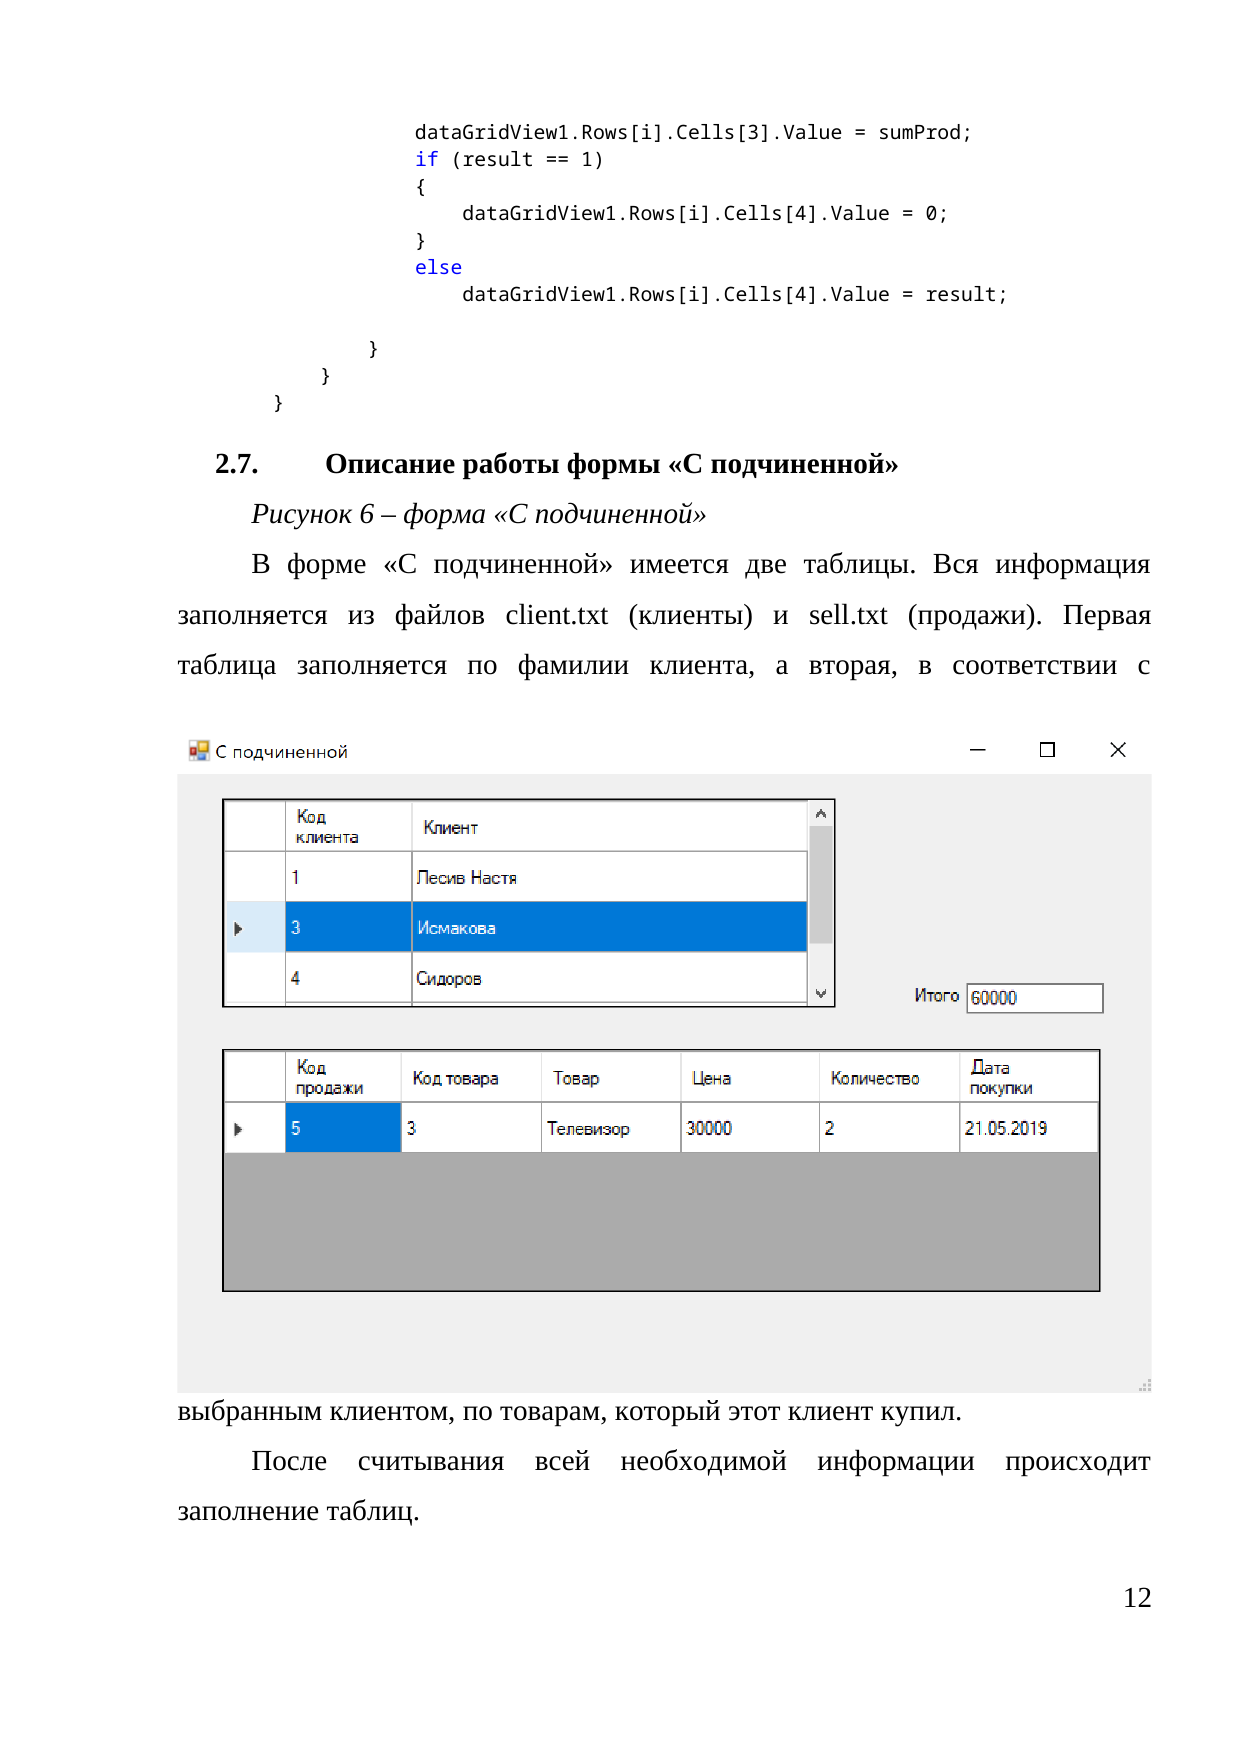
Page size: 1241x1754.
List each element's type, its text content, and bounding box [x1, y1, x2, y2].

text В форме «С подчиненной» имеется две таблицы. Вся информация заполняется из файлов client.txt (клиенты) и sell.txt (продажи). Первая таблица заполняется по фамилии клиента, а вторая, в соответствии с выбранным клиентом, по товарам, который этот клиент купил. [177, 547, 1152, 728]
text dataGridView1.Rows[i].Cells[3].Value = sumProd; [177, 118, 1152, 145]
text else [177, 253, 1152, 280]
text } [177, 226, 1152, 253]
text dataGridView1.Rows[i].Cells[4].Value = 0; [177, 199, 1152, 226]
text После считывания всей необходимой информации происходит заполнение таблиц. [177, 1443, 1152, 1527]
text dataGridView1.Rows[i].Cells[4].Value = result; [177, 280, 1152, 307]
text { [177, 172, 1152, 199]
picture [177, 728, 1152, 1393]
text } [177, 388, 1152, 415]
text Рисунок 6 – форма «С подчиненной» [177, 496, 1152, 530]
text В форме «С подчиненной» имеется две таблицы. Вся информация заполняется из файлов client.txt (клиенты) и sell.txt (продажи). Первая таблица заполняется по фамилии клиента, а вторая, в соответствии с выбранным клиентом, по товарам, который этот клиент купил. [177, 1393, 1152, 1426]
subtitle Описание работы формы «С подчиненной» [215, 446, 1152, 479]
text } [177, 334, 1152, 361]
text } [177, 361, 1152, 388]
text if (result == 1) [177, 145, 1152, 172]
